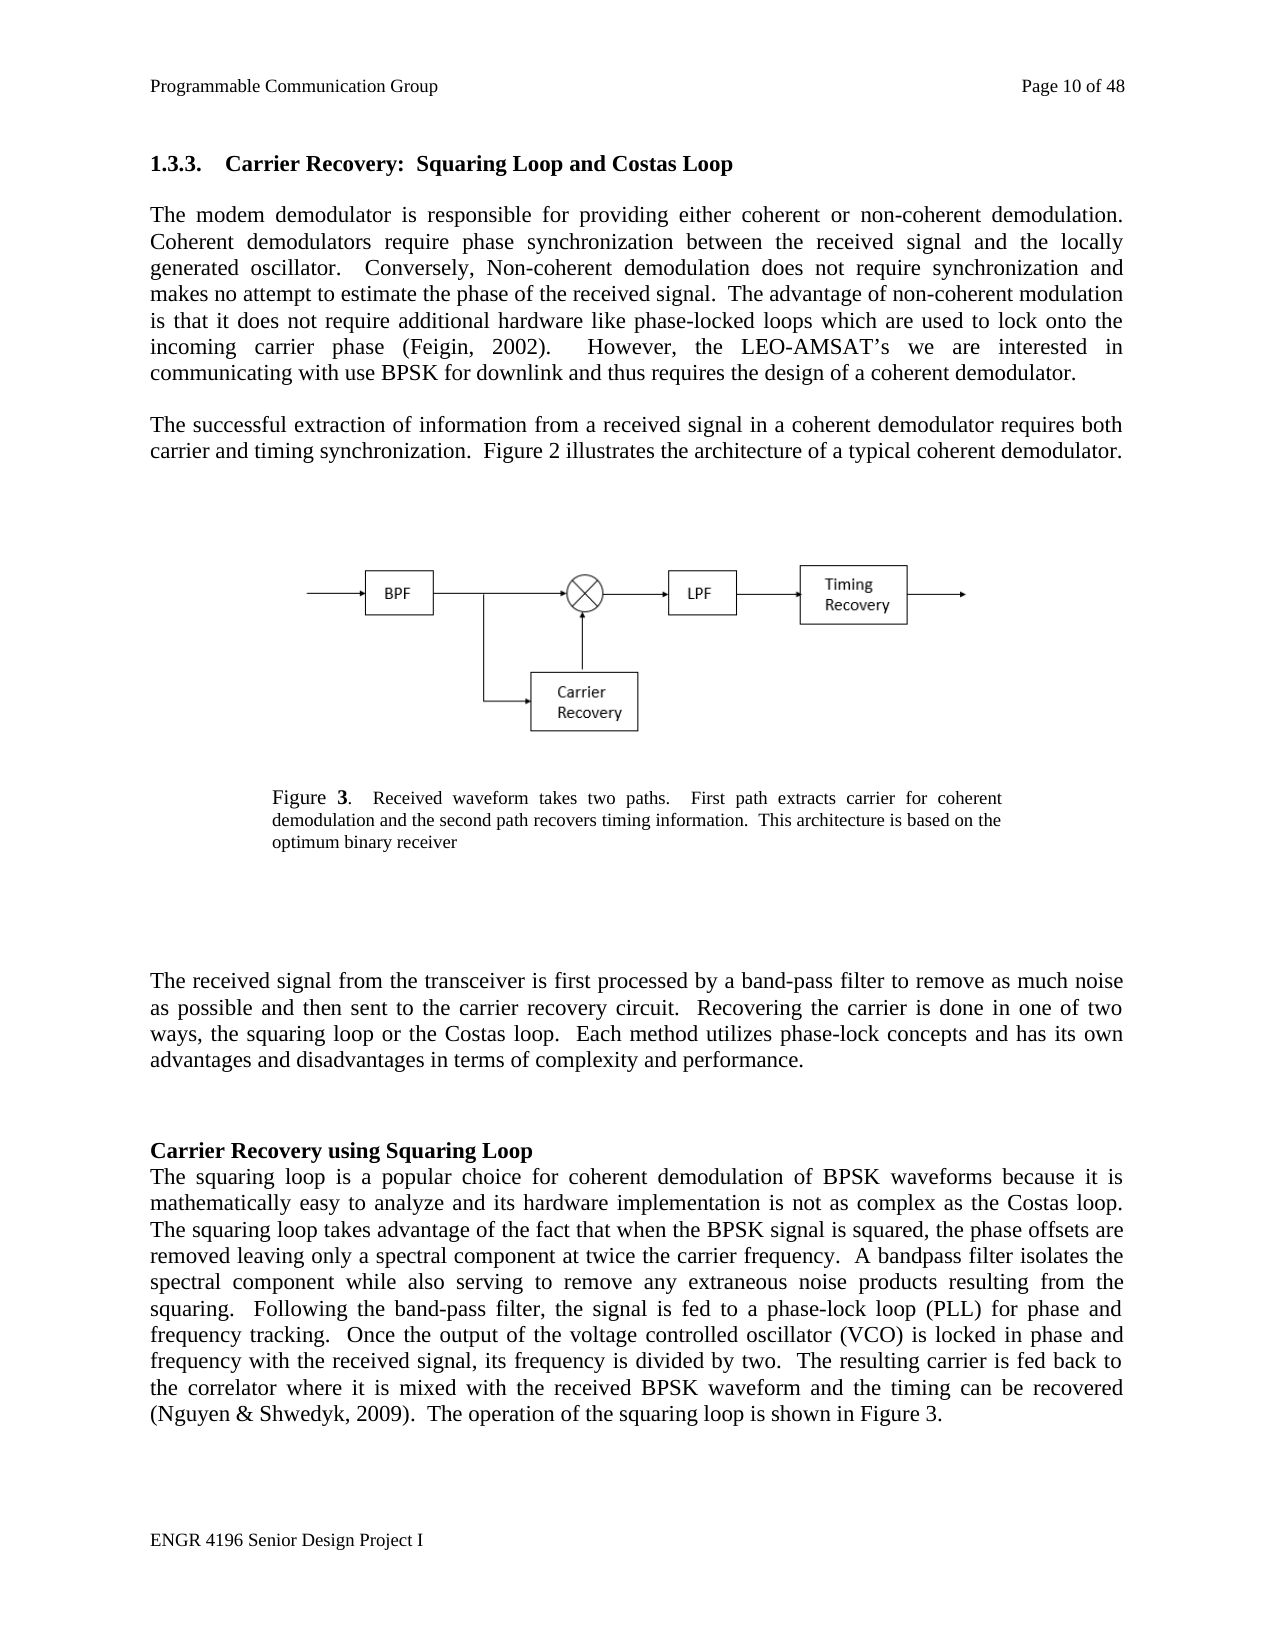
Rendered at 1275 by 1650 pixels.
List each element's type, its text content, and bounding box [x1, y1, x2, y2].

text Carrier Recovery using Squaring Loop [150, 1137, 1125, 1163]
text The modem demodulator is responsible for providing either coherent or non-coherent demodulation. Coherent demodulators require phase synchronization between the received signal and the locally generated oscillator. Conversely, Non-coherent demodulation does not require synchronization and makes no attempt to estimate the phase of the received signal. The advantage of non-coherent modulation is that it does not require additional hardware like phase-locked loops which are used to lock onto the incoming carrier phase (Feigin, 2002). However, the LEO-AMSAT’s we are interested in communicating with use BPSK for downlink and thus requires the design of a coherent demodulator. [150, 201, 1125, 386]
text The received signal from the transceiver is first processed by a band-pass filter to remove as much noise as possible and then sent to the carrier recovery circuit. Recovering the carrier is done in one of two ways, the squaring loop or the Costas loop. Each method utilizes phase-lock concepts and has its own advantages and disadvantages in terms of complexity and performance. [150, 967, 1125, 1073]
text The successful extraction of information from a received signal in a coherent demodulator requires both carrier and timing synchronization. Figure 2 illustrates the architecture of a typical coherent demodulator. [150, 411, 1125, 463]
text The squaring loop is a popular choice for coherent demodulation of BPSK waveforms because it is mathematically easy to analyze and its hardware implementation is not as complex as the Costas loop. The squaring loop takes advantage of the fact that when the BPSK signal is squared, the phase offsets are removed leaving only a spectral component at twice the carrier frequency. A bandpass filter isolates the spectral component while also serving to remove any extraneous noise products resulting from the squaring. Following the band-pass filter, the signal is fed to a phase-lock loop (PLL) for phase and frequency tracking. Once the output of the voltage controlled oscillator (VCO) is locked in phase and frequency with the received signal, its frequency is divided by two. The resulting carrier is fed back to the correlator where it is mixed with the received BPSK waveform and the timing can be recovered (Nguyen & Shwedyk, 2009). The operation of the squaring loop is shown in Figure 3. [150, 1163, 1125, 1427]
subtitle Carrier Recovery: Squaring Loop and Costas Loop [150, 150, 1125, 176]
text Figure 3. Received waveform takes two paths. First path extracts carrier for coherent demodulation and the second path recovers timing information. This architecture is based on the optimum binary receiver [272, 785, 1003, 852]
picture [286, 540, 989, 761]
